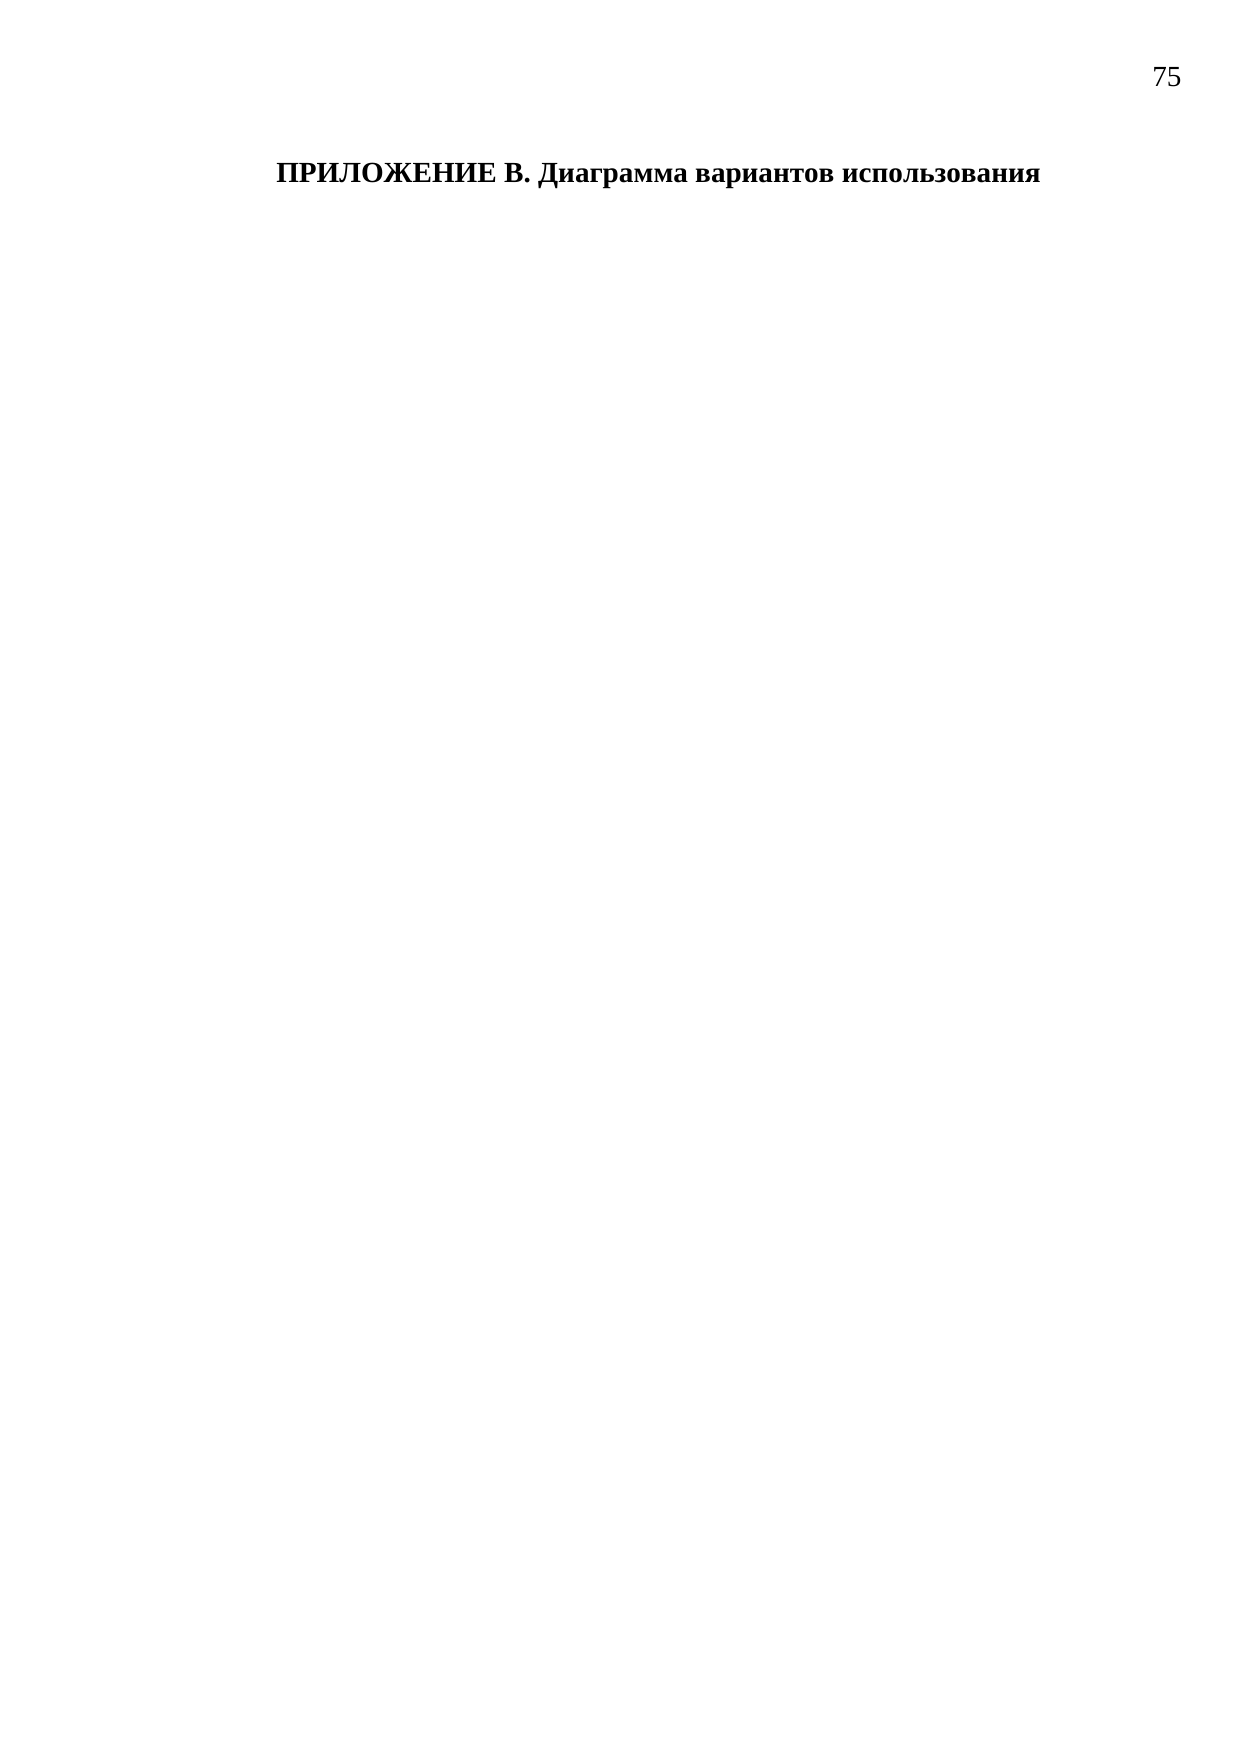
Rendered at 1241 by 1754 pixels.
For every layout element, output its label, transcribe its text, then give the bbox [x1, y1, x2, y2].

subtitle ПРИЛОЖЕНИЕ В. Диаграмма вариантов использования [136, 156, 1181, 189]
